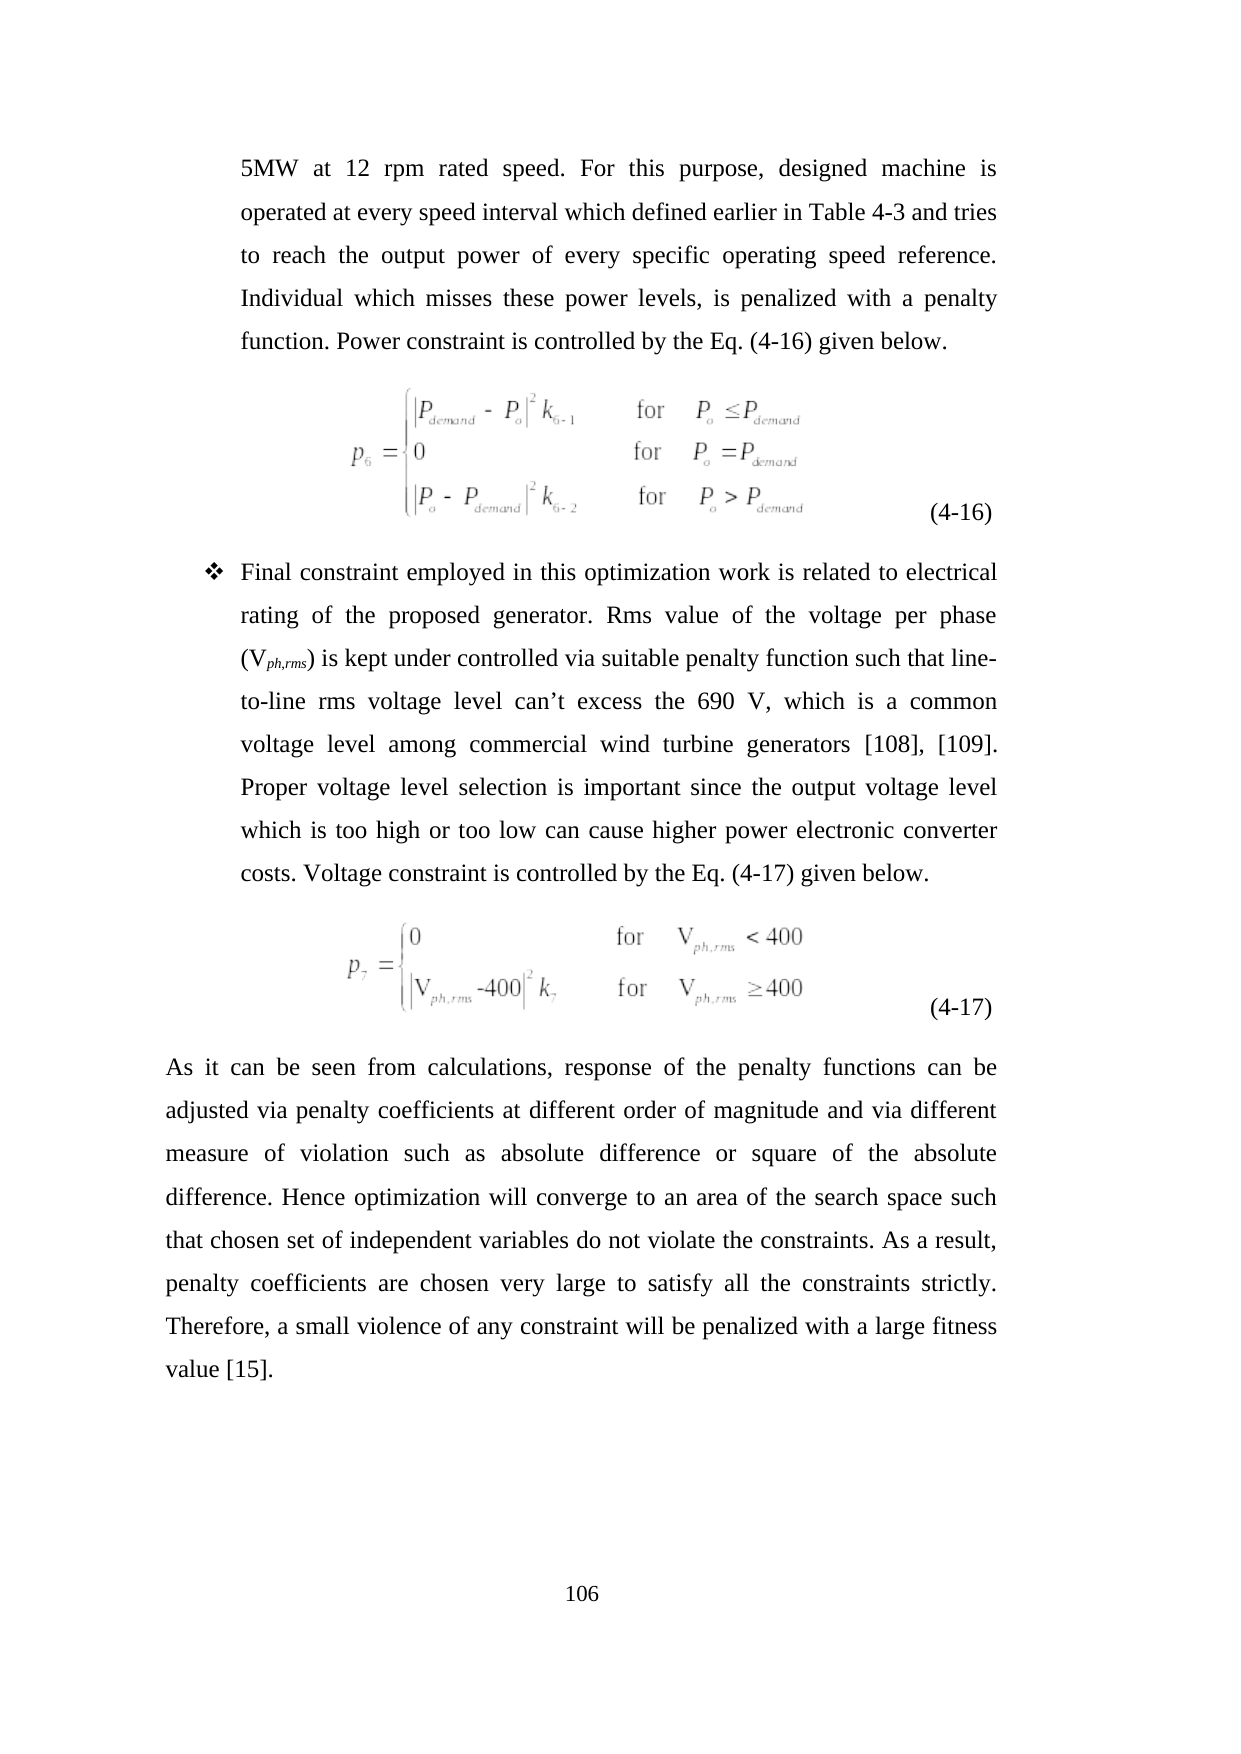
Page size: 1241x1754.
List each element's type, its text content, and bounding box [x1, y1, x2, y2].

text As it can be seen from calculations, response of the penalty functions can be adjusted via penalty coefficients at different order of magnitude and via different measure of violation such as absolute difference or square of the absolute difference. Hence optimization will converge to an area of the search space such that chosen set of independent variables do not violate the constraints. As a result, penalty coefficients are chosen very large to satisfy all the constraints strictly. Therefore, a small violence of any constraint will be penalized with a large fitness value [15]. [165, 1052, 998, 1383]
text (4-17) [165, 918, 998, 1021]
text (4-16) [165, 386, 998, 526]
list Final constraint employed in this optimization work is related to electrical rating of the proposed generator. Rms value of the voltage per phase (Vph,rms) is kept under controlled via suitable penalty function such that line-to-line rms voltage level can’t excess the 690 V, which is a common voltage level among commercial wind turbine generators [108], [109]. Proper voltage level selection is important since the output voltage level which is too high or too low can cause higher power electronic converter costs. Voltage constraint is controlled by the Eq. (4-17) given below. [203, 557, 998, 887]
